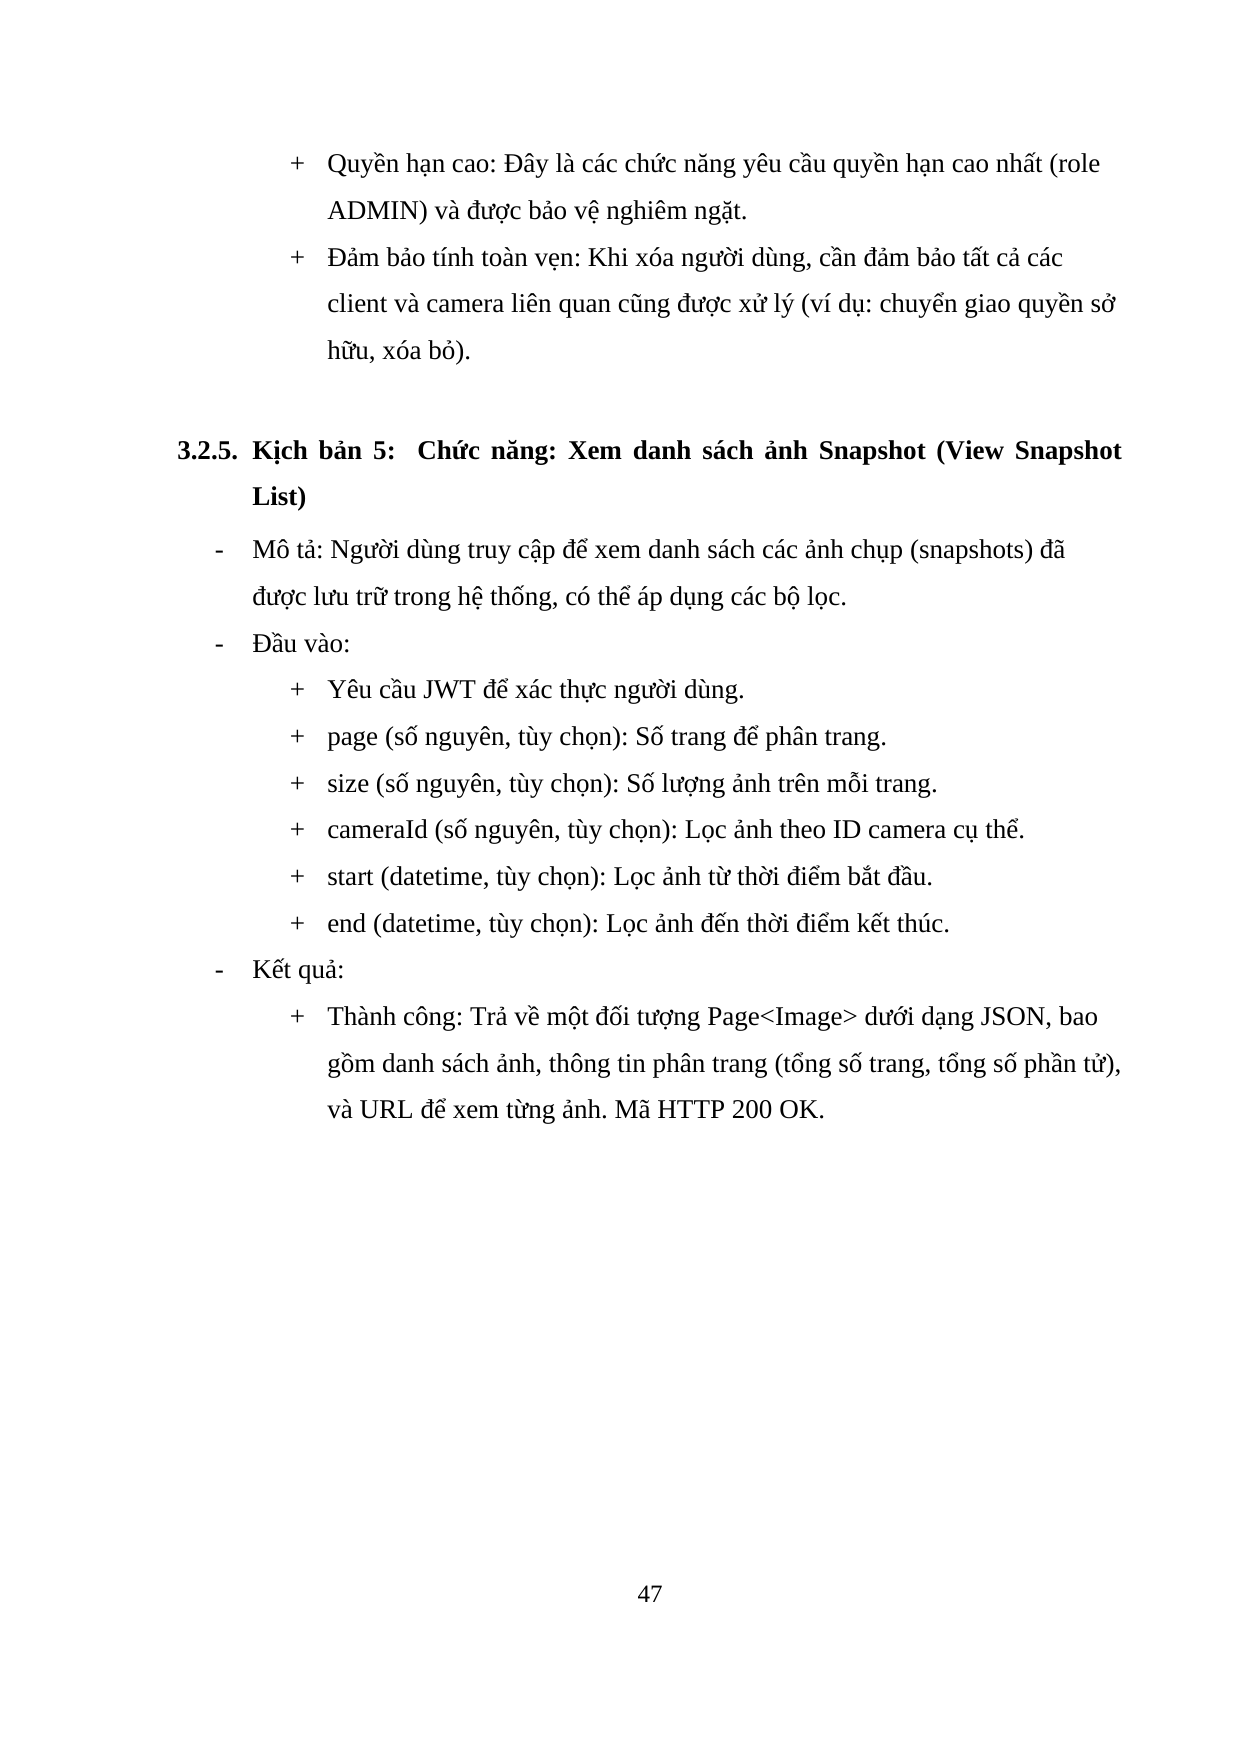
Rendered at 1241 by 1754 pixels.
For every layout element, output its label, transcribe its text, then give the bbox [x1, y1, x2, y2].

list start (datetime, tùy chọn): Lọc ảnh từ thời điểm bắt đầu. [289, 860, 1122, 891]
list Kết quả: [214, 953, 1122, 984]
list Yêu cầu JWT để xác thực người dùng. [289, 673, 1122, 704]
list Mô tả: Người dùng truy cập để xem danh sách các ảnh chụp (snapshots) đã được lưu trữ trong hệ thống, có thể áp dụng các bộ lọc. [214, 533, 1122, 611]
list Quyền hạn cao: Đây là các chức năng yêu cầu quyền hạn cao nhất (role ADMIN) và được bảo vệ nghiêm ngặt. [289, 147, 1122, 225]
subtitle Kịch bản 5: Chức năng: Xem danh sách ảnh Snapshot (View Snapshot List) [177, 434, 1122, 512]
list end (datetime, tùy chọn): Lọc ảnh đến thời điểm kết thúc. [289, 907, 1122, 938]
list Đảm bảo tính toàn vẹn: Khi xóa người dùng, cần đảm bảo tất cả các client và camera liên quan cũng được xử lý (ví dụ: chuyển giao quyền sở hữu, xóa bỏ). [289, 241, 1122, 365]
list cameraId (số nguyên, tùy chọn): Lọc ảnh theo ID camera cụ thể. [289, 813, 1122, 844]
list Đầu vào: [214, 627, 1122, 658]
list page (số nguyên, tùy chọn): Số trang để phân trang. [289, 720, 1122, 751]
list Thành công: Trả về một đối tượng Page<Image> dưới dạng JSON, bao gồm danh sách ảnh, thông tin phân trang (tổng số trang, tổng số phần tử), và URL để xem từng ảnh. Mã HTTP 200 OK. [289, 1000, 1122, 1124]
list size (số nguyên, tùy chọn): Số lượng ảnh trên mỗi trang. [289, 767, 1122, 798]
